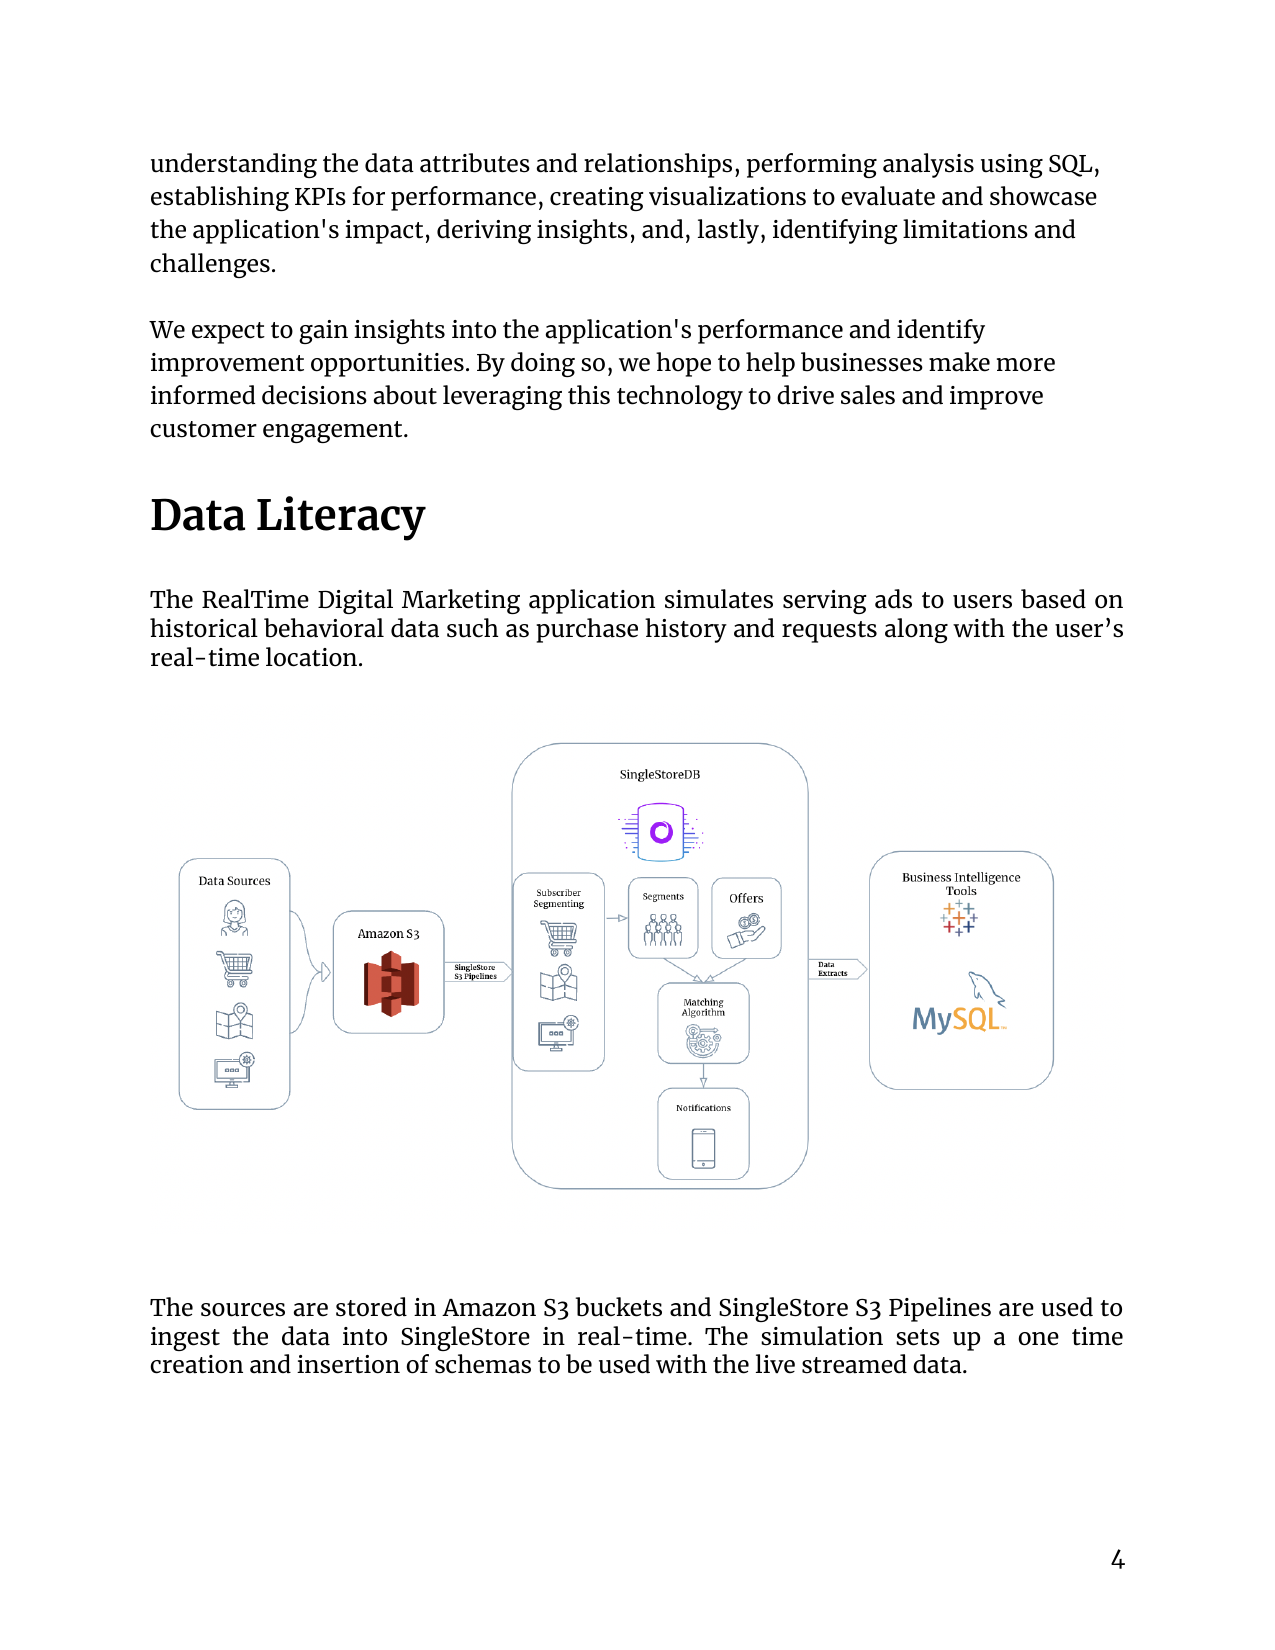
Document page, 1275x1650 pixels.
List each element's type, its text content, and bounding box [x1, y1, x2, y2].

text The sources are stored in Amazon S3 buckets and SingleStore S3 Pipelines are used to ingest the data into SingleStore in real-time. The simulation sets up a one time creation and insertion of schemas to be used with the live streamed data. [150, 1294, 1125, 1380]
picture [150, 704, 1125, 1234]
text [150, 150, 1125, 278]
subtitle Data Literacy [150, 490, 1125, 542]
text The RealTime Digital Marketing application simulates serving ads to users based on historical behavioral data such as purchase history and requests along with the user’s real-time location. [150, 586, 1125, 673]
text We expect to gain insights into the application's performance and identify improvement opportunities. By doing so, we hope to help businesses make more informed decisions about leveraging this technology to drive sales and improve customer engagement. [150, 316, 1125, 444]
